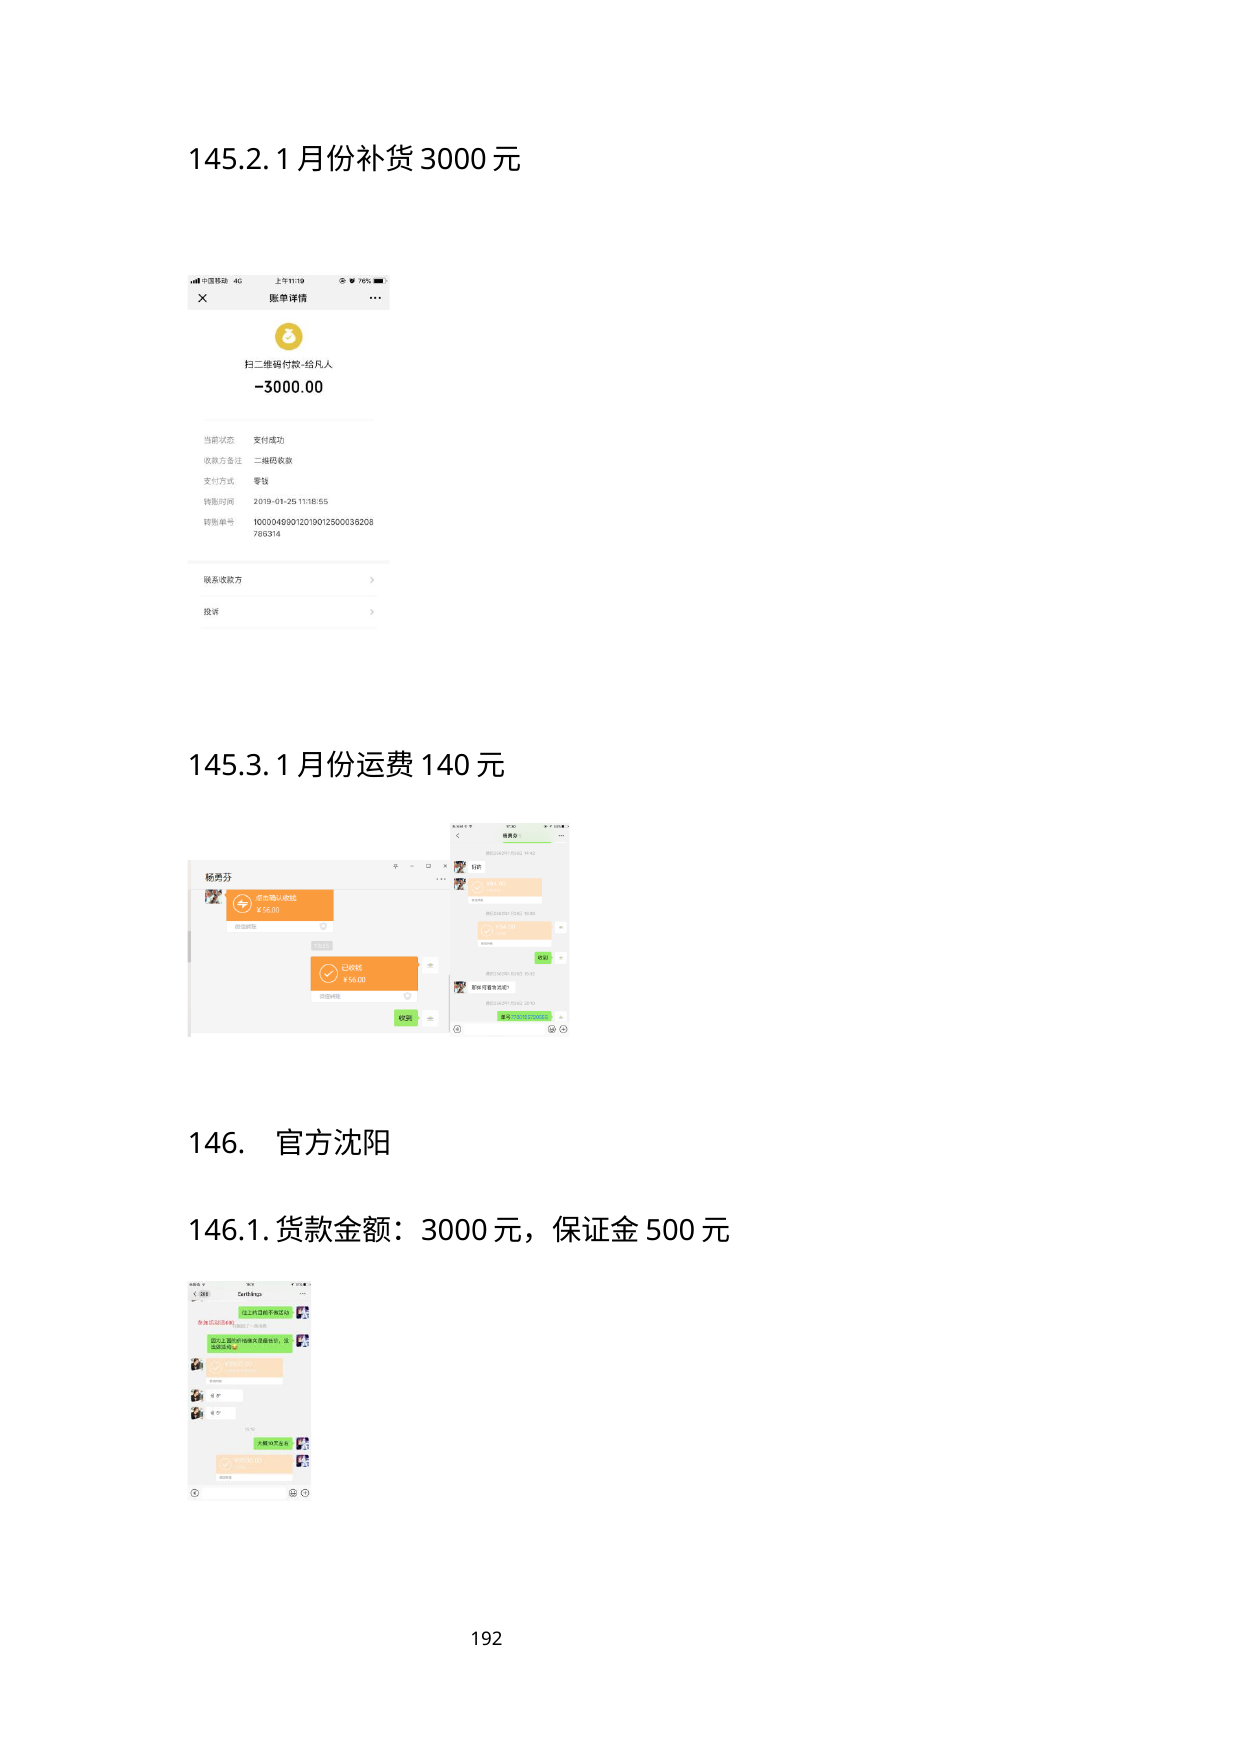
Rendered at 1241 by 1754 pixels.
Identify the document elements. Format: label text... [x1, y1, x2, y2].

picture [187, 275, 390, 635]
picture [187, 1281, 312, 1501]
subtitle 货款金额：3000元，保证金500元 [187, 1195, 1053, 1260]
picture [187, 823, 570, 1037]
subtitle 1月份补货3000元 [187, 124, 1053, 189]
subtitle 1月份运费140元 [187, 730, 1053, 795]
subtitle 官方沈阳 [187, 1109, 1053, 1174]
